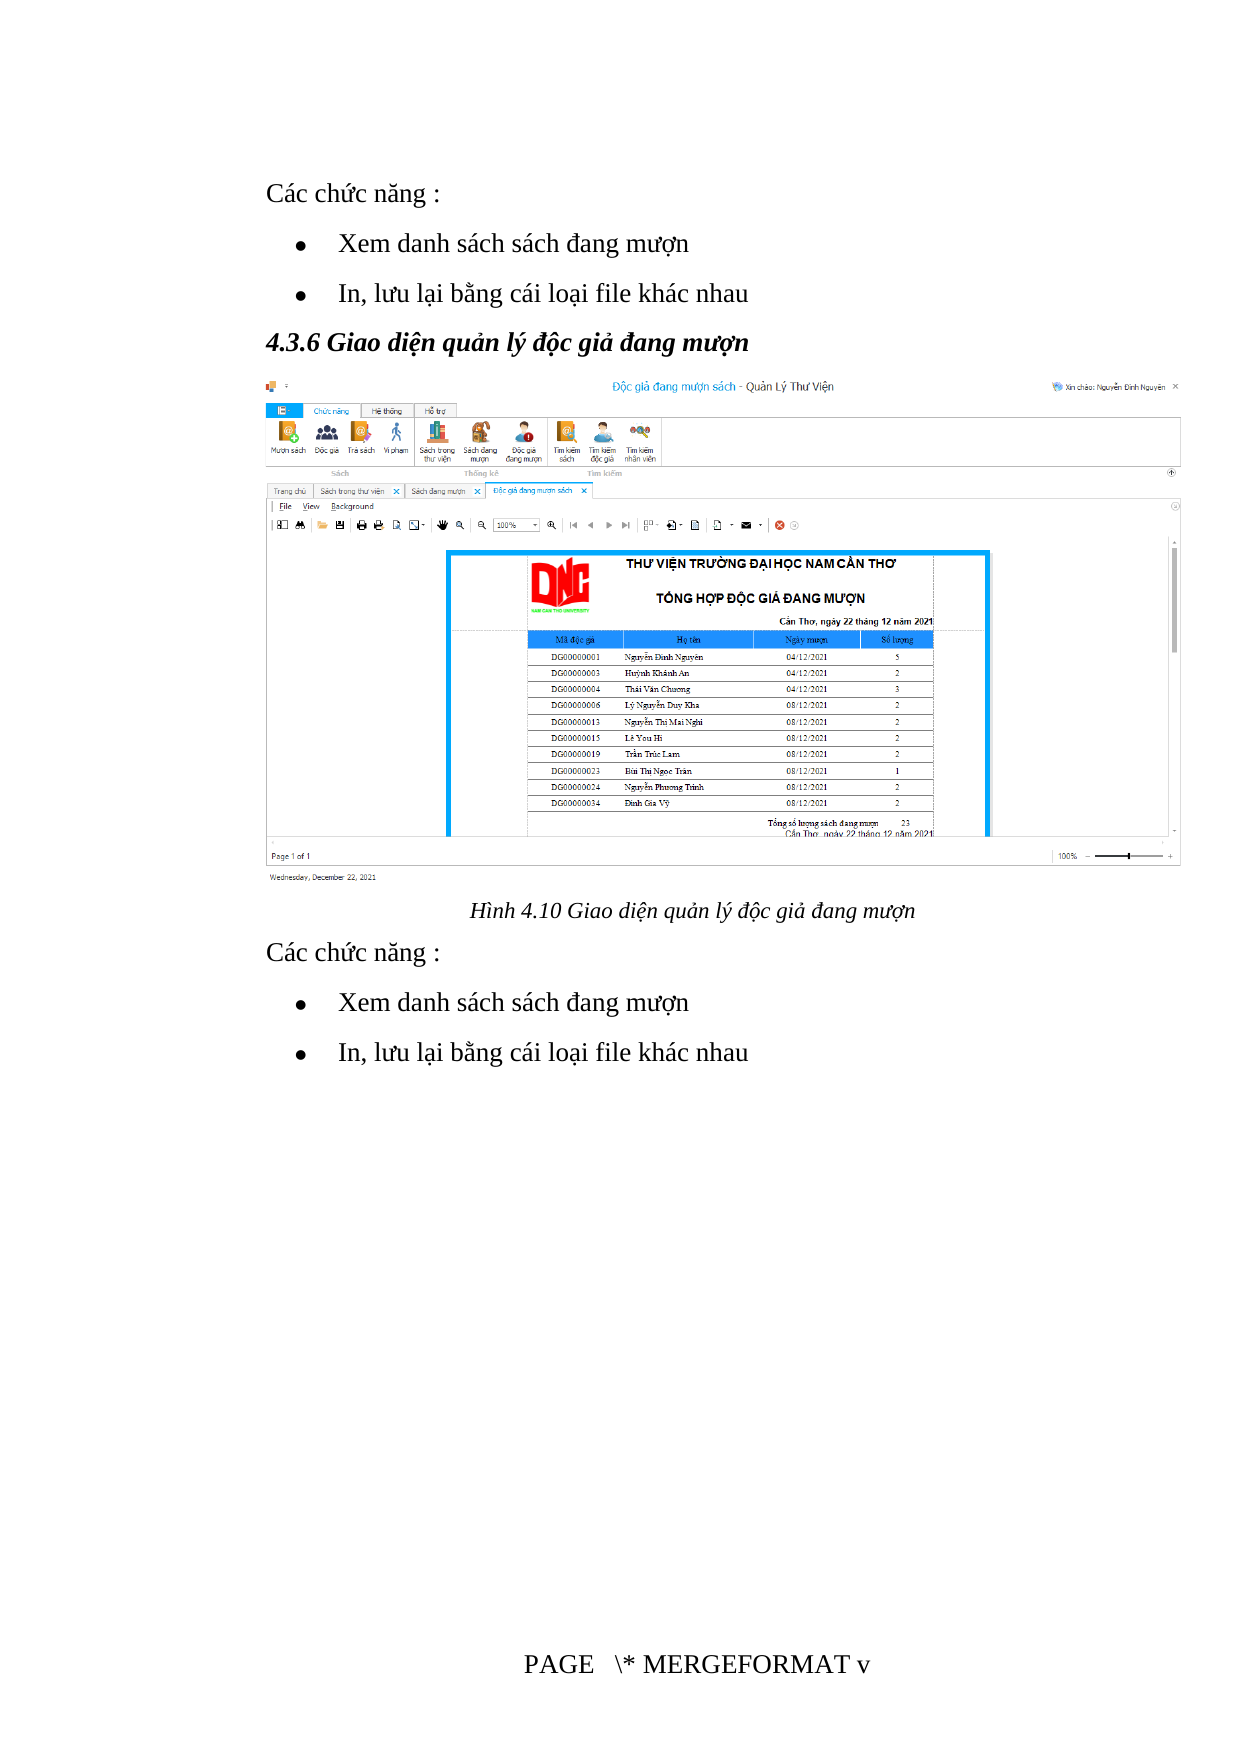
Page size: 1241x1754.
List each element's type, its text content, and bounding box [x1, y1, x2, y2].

list In, lưu lại bằng cái loại file khác nhau [294, 1036, 1122, 1067]
picture [278, 407, 285, 414]
list Xem danh sách sách đang mượn [294, 227, 1122, 258]
text Các chức năng : [207, 936, 1122, 967]
text Hình 4.10 Giao diện quản lý độc giả đang mượn [207, 897, 1122, 923]
text Các chức năng : [207, 177, 1122, 208]
list Xem danh sách sách đang mượn [294, 986, 1122, 1017]
list In, lưu lại bằng cái loại file khác nhau [294, 277, 1122, 308]
subtitle 4.3.6 Giao diện quản lý độc giả đang mượn [207, 327, 1122, 358]
picture [265, 370, 1181, 885]
